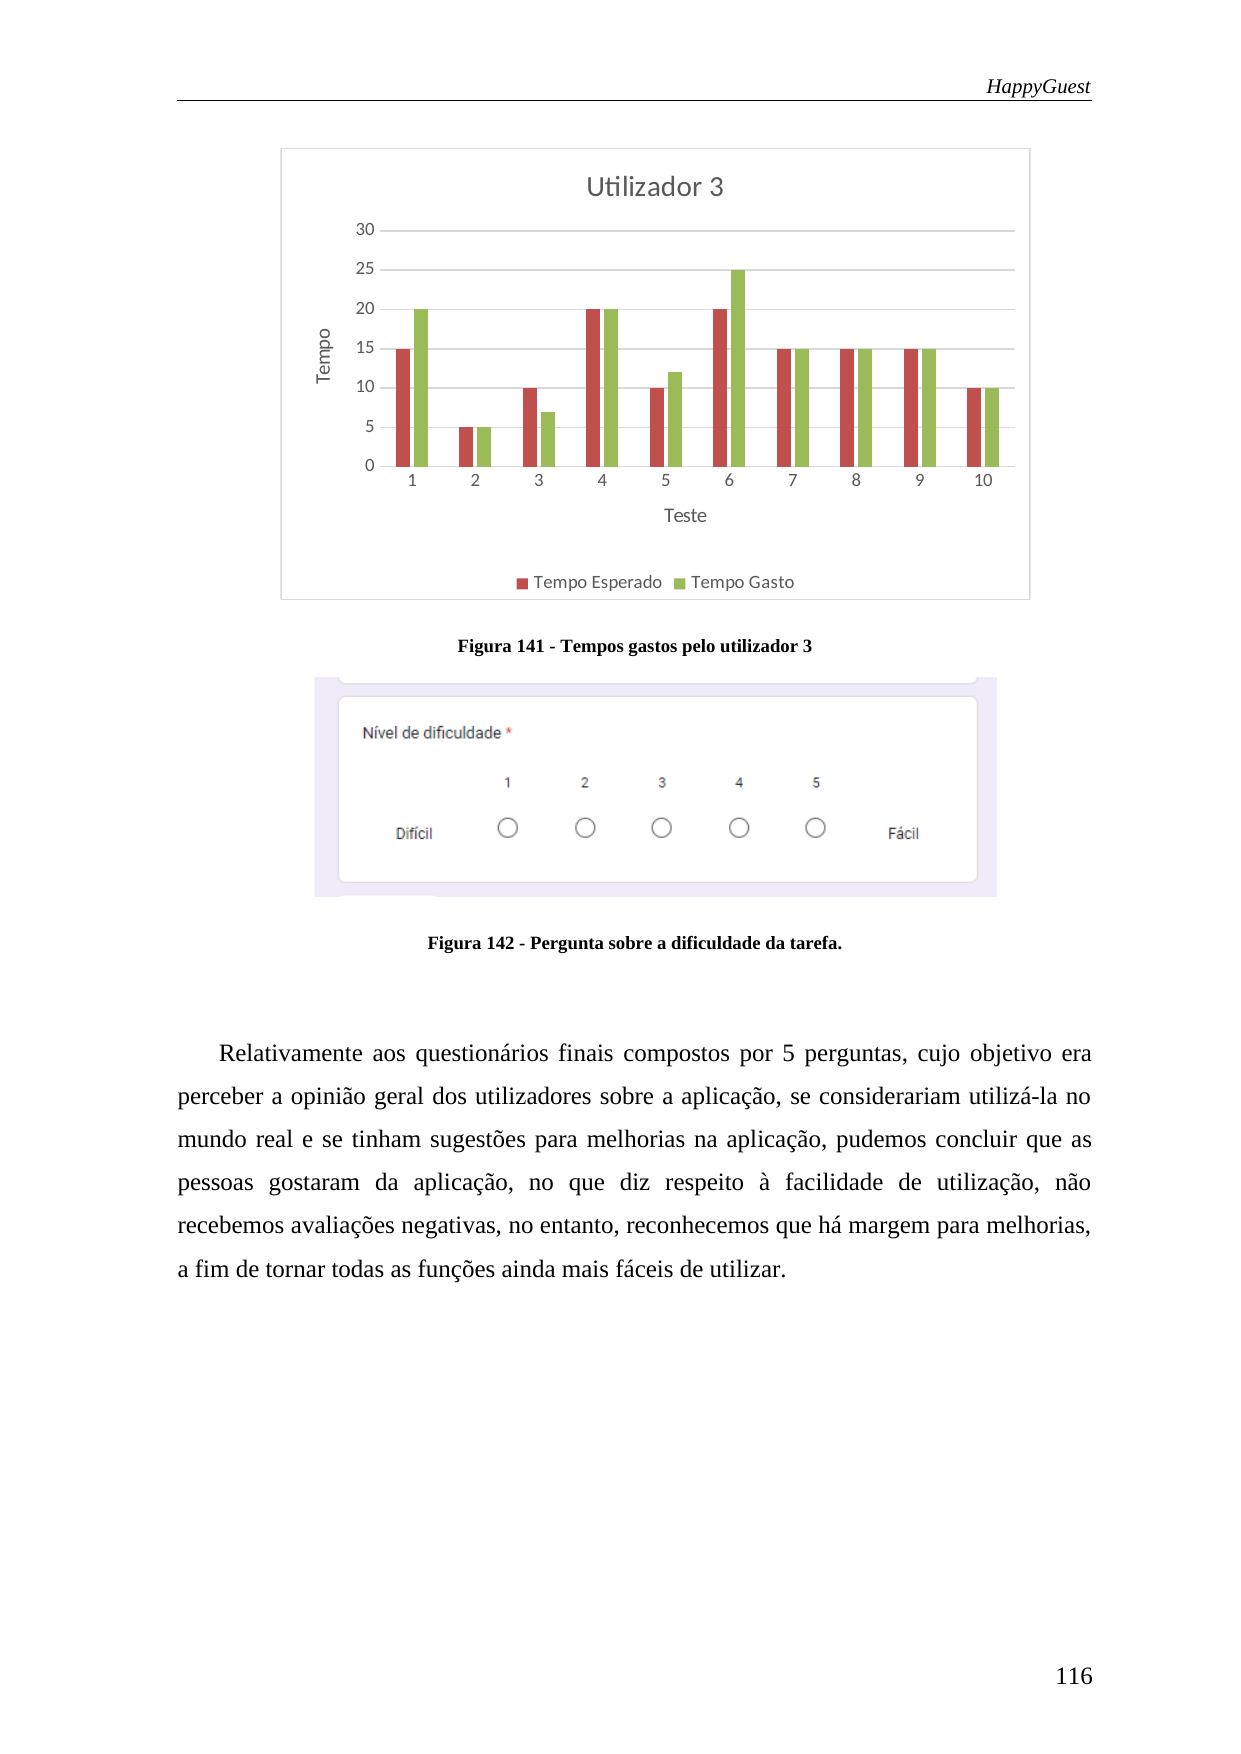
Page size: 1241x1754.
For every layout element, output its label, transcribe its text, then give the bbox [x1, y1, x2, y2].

picture [314, 677, 997, 897]
text Figura 141 - Tempos gastos pelo utilizador 3 [177, 635, 1092, 657]
text Figura 142 - Pergunta sobre a dificuldade da tarefa. [177, 932, 1092, 953]
text Relativamente aos questionários finais compostos por 5 perguntas, cujo objetivo era perceber a opinião geral dos utilizadores sobre a aplicação, se considerariam utilizá-la no mundo real e se tinham sugestões para melhorias na aplicação, pudemos concluir que as pessoas gostaram da aplicação, no que diz respeito à facilidade de utilização, não recebemos avaliações negativas, no entanto, reconhecemos que há margem para melhorias, a fim de tornar todas as funções ainda mais fáceis de utilizar. [177, 1038, 1092, 1282]
